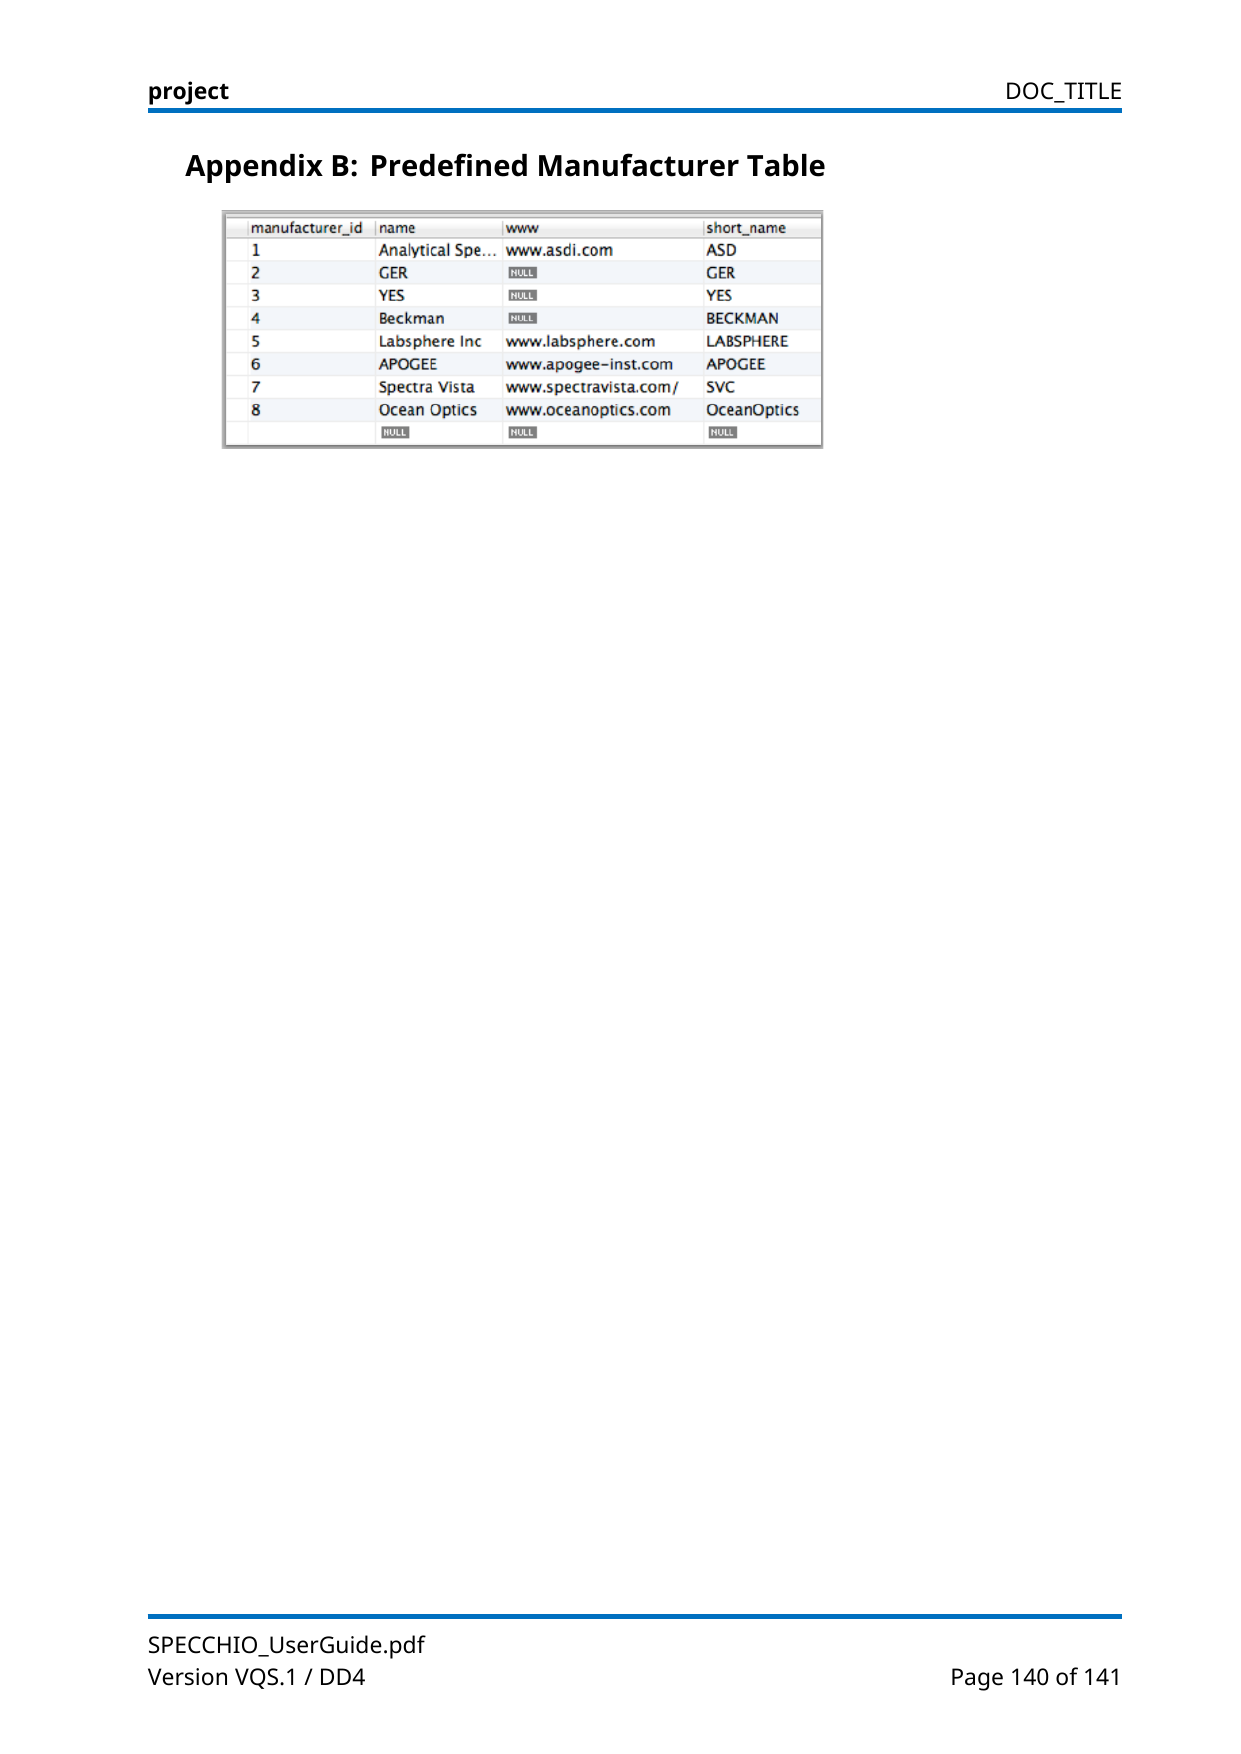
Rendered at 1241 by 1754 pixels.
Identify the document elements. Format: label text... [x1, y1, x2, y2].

picture [221, 210, 824, 449]
text Predefined Manufacturer Table [185, 145, 1122, 185]
